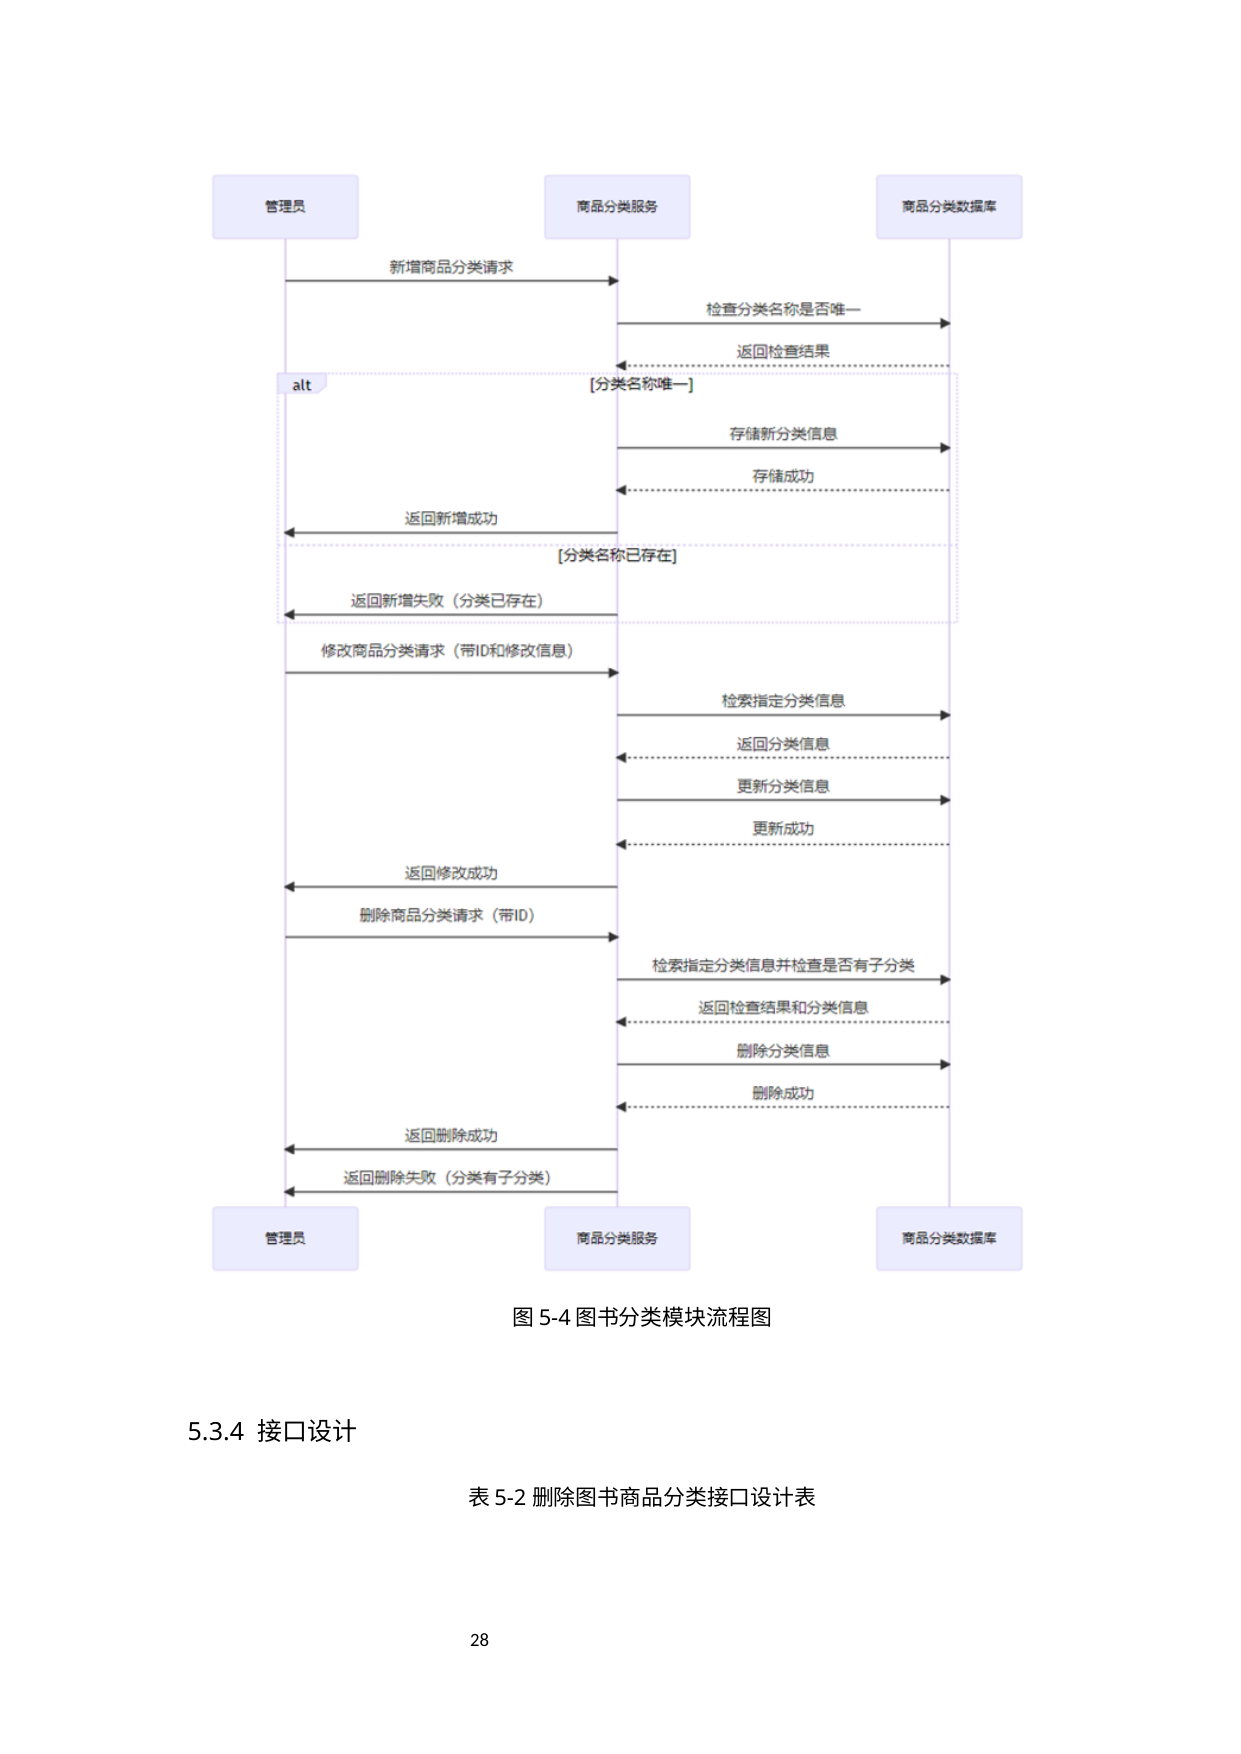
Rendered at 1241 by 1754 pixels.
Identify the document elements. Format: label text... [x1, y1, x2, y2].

text 表5-2 删除图书商品分类接口设计表 [187, 1480, 1053, 1513]
picture [187, 162, 1053, 1281]
subtitle 5.3.4 接口设计 [187, 1397, 1053, 1462]
text 图5-4图书分类模块流程图 [187, 1299, 1053, 1332]
